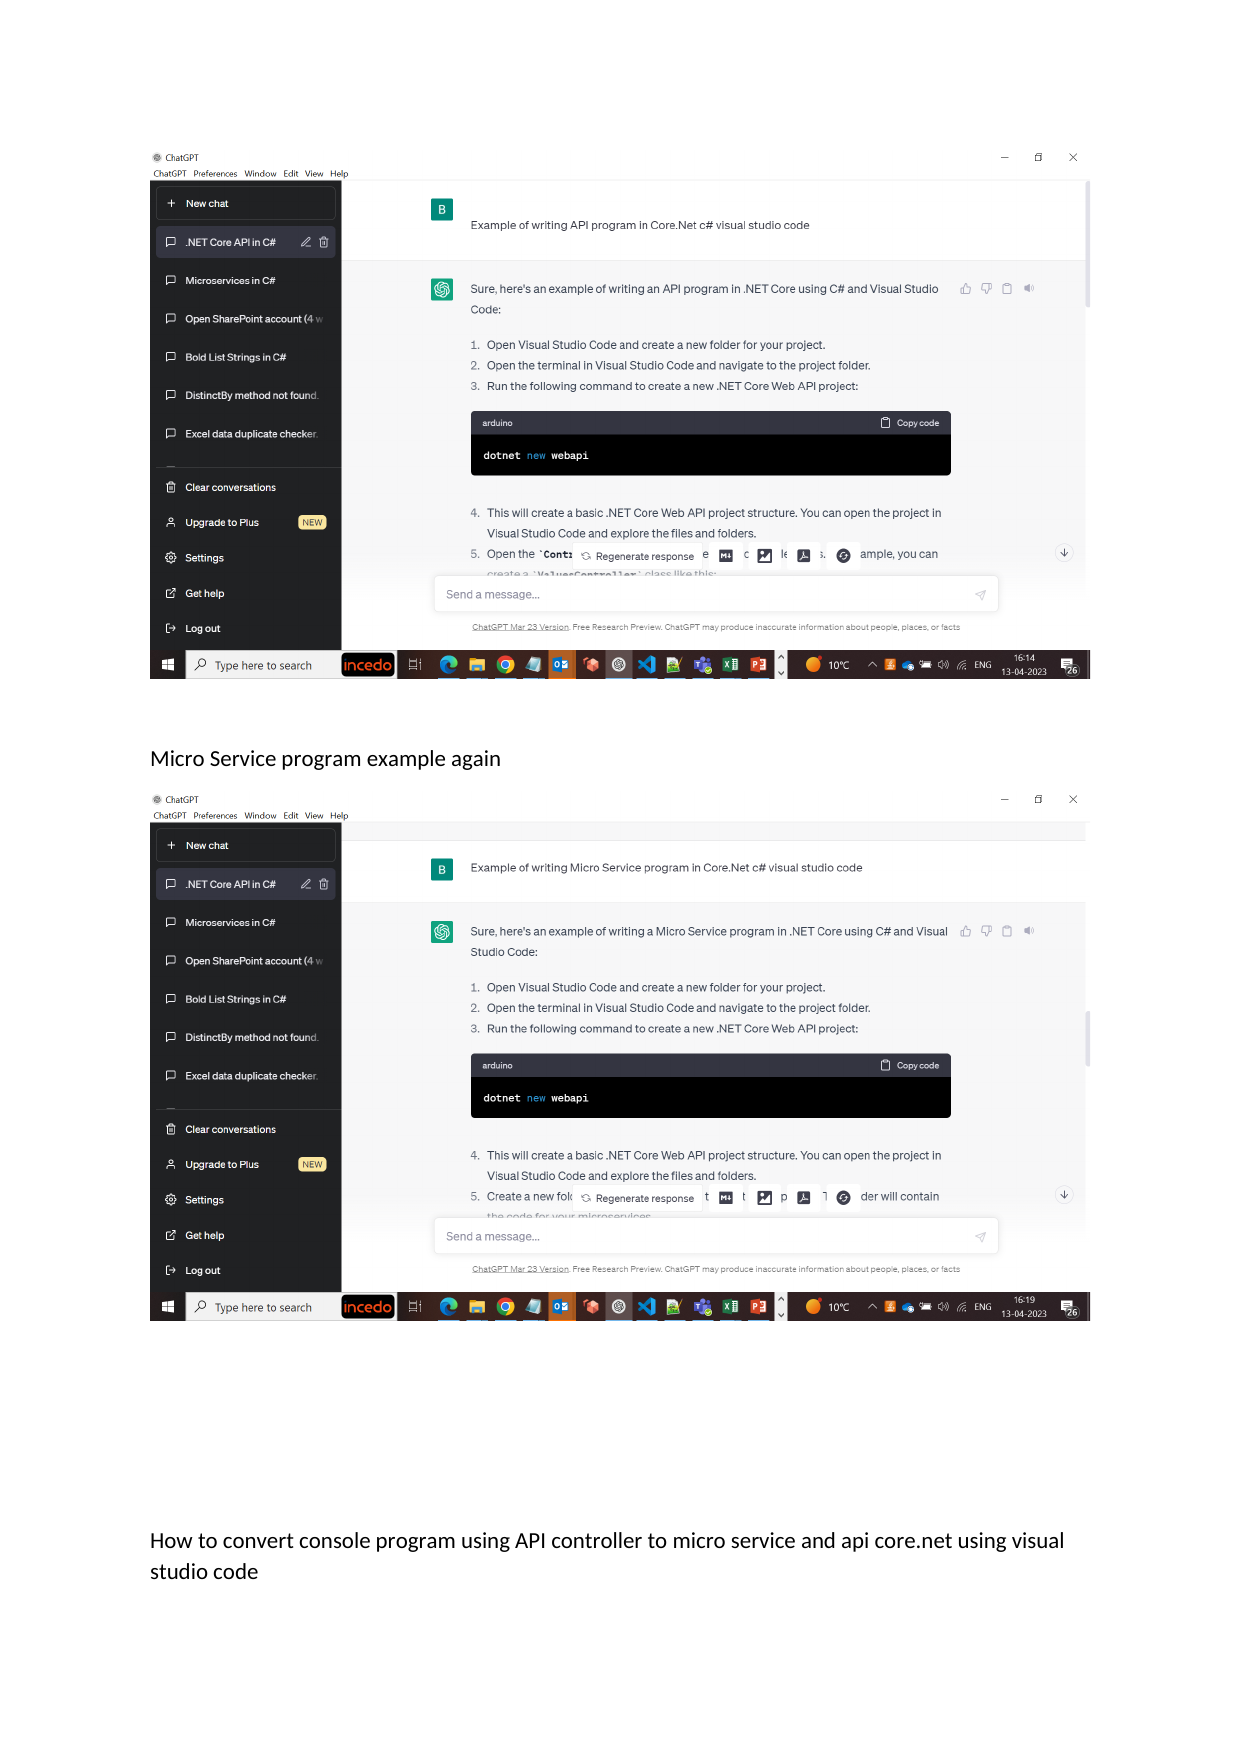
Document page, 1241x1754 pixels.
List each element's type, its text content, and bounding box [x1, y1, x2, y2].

text Micro Service program example again [150, 744, 1090, 773]
picture [150, 791, 1091, 1321]
text How to convert console program using API controller to micro service and api core.net using visual studio code [150, 1527, 1090, 1585]
picture [150, 150, 1091, 679]
